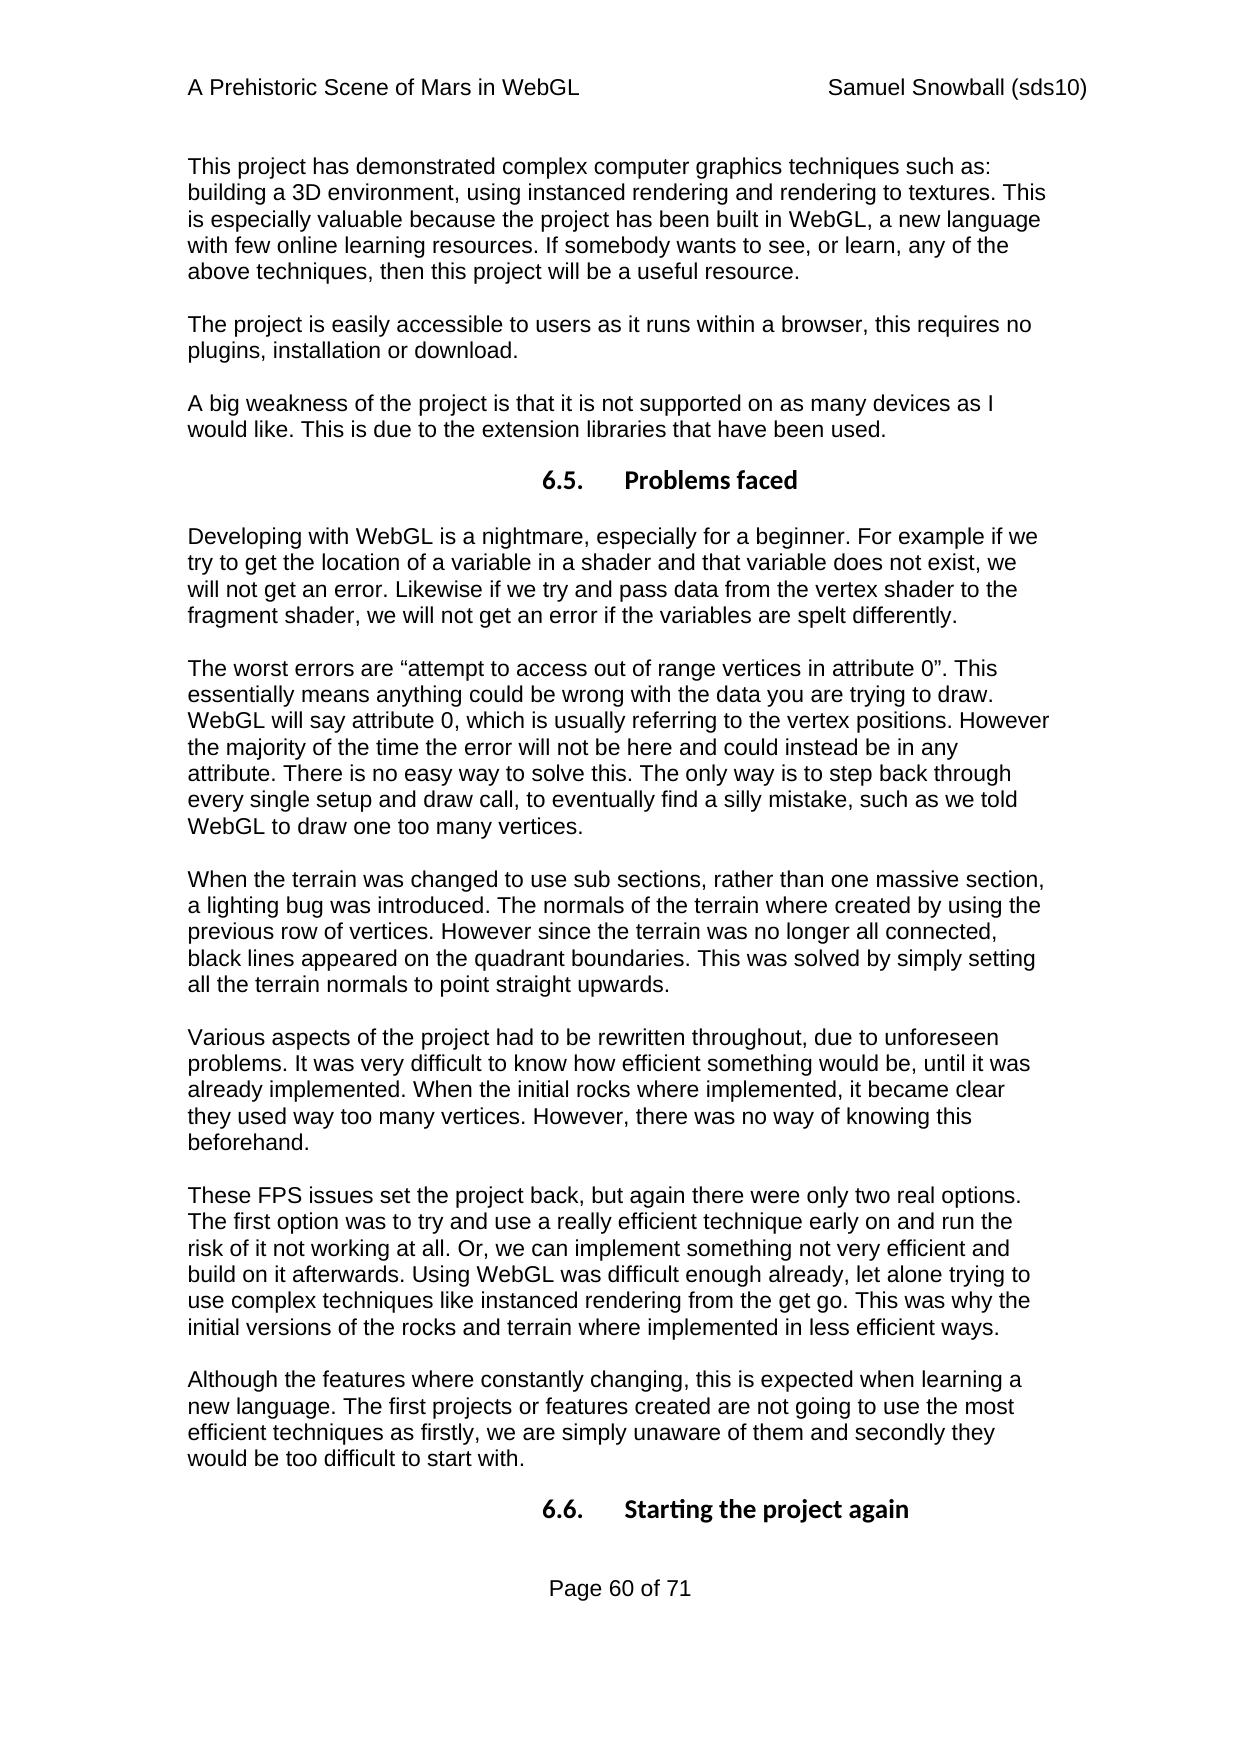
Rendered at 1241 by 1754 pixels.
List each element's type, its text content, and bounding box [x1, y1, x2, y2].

text The project is easily accessible to users as it runs within a browser, this requires no plugins, installation or download. [187, 311, 1053, 364]
text This project has demonstrated complex computer graphics techniques such as: building a 3D environment, using instanced rendering and rendering to textures. This is especially valuable because the project has been built in WebGL, a new language with few online learning resources. If somebody wants to see, or learn, any of the above techniques, then this project will be a useful resource. [187, 153, 1053, 284]
subtitle Problems faced [542, 463, 1053, 497]
text Various aspects of the project had to be rewritten throughout, due to unforeseen problems. It was very difficult to know how efficient something would be, until it was already implemented. When the initial rocks where implemented, it became clear they used way too many vertices. However, there was no way of knowing this beforehand. [187, 1024, 1053, 1155]
text These FPS issues set the project back, but again there were only two real options. The first option was to try and use a really efficient technique early on and run the risk of it not working at all. Or, we can implement something not very efficient and build on it afterwards. Using WebGL was difficult enough already, let alone trying to use complex techniques like instanced rendering from the get go. This was why the initial versions of the rocks and terrain where implemented in less efficient ways. [187, 1182, 1053, 1340]
text A big weakness of the project is that it is not supported on as many devices as I would like. This is due to the extension libraries that have been used. [187, 390, 1053, 443]
text Although the features where constantly changing, this is expected when learning a new language. The first projects or features created are not going to use the most efficient techniques as firstly, we are simply unaware of them and secondly they would be too difficult to start with. [187, 1366, 1053, 1472]
subtitle Starting the project again [542, 1492, 1053, 1526]
text When the terrain was changed to use sub sections, rather than one massive section, a lighting bug was introduced. The normals of the terrain where created by using the previous row of vertices. However since the terrain was no longer all connected, black lines appeared on the quadrant boundaries. This was solved by simply setting all the terrain normals to point straight upwards. [187, 866, 1053, 997]
text The worst errors are “attempt to access out of range vertices in attribute 0”. This essentially means anything could be wrong with the data you are trying to draw. WebGL will say attribute 0, which is usually referring to the vertex positions. However the majority of the time the error will not be here and could instead be in any attribute. There is no easy way to solve this. The only way is to step back through every single setup and draw call, to eventually find a silly mistake, such as we told WebGL to draw one too many vertices. [187, 655, 1053, 839]
text Developing with WebGL is a nightmare, especially for a beginner. For example if we try to get the location of a variable in a shader and that variable does not exist, we will not get an error. Likewise if we try and pass data from the vertex shader to the fragment shader, we will not get an error if the variables are spelt differently. [187, 523, 1053, 628]
